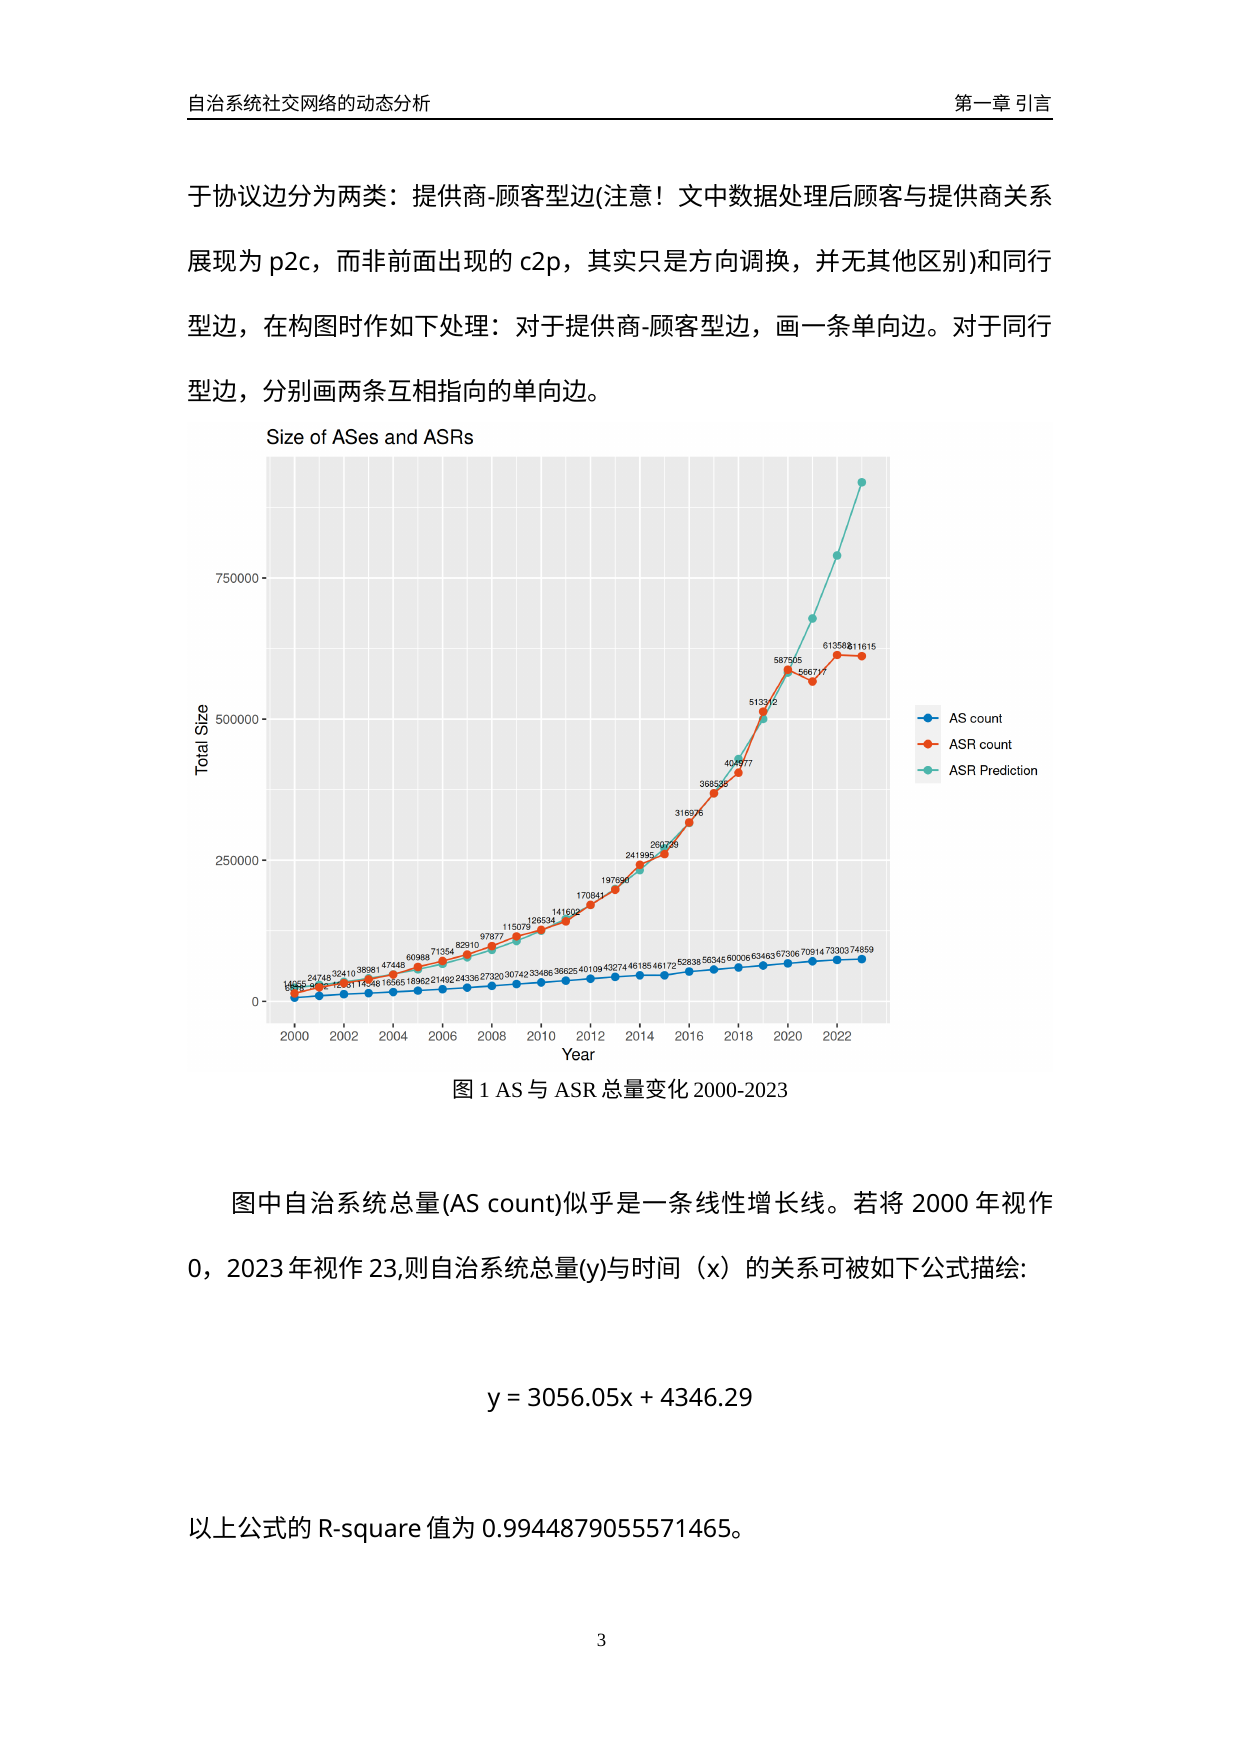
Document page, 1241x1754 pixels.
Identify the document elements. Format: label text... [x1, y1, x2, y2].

text 以上公式的R-square值为0.9944879055571465。 [187, 1494, 1053, 1559]
text y = 3056.05x + 4346.29 [187, 1364, 1053, 1429]
text 图1 AS与 ASR总量变化2000-2023 [187, 1072, 1053, 1104]
picture [187, 422, 1053, 1072]
text 图中自治系统总量(AS count)似乎是一条线性增长线。若将2000年视作0，2023年视作23,则自治系统总量(y)与时间（x）的关系可被如下公式描绘: [187, 1169, 1053, 1299]
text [187, 162, 1053, 422]
